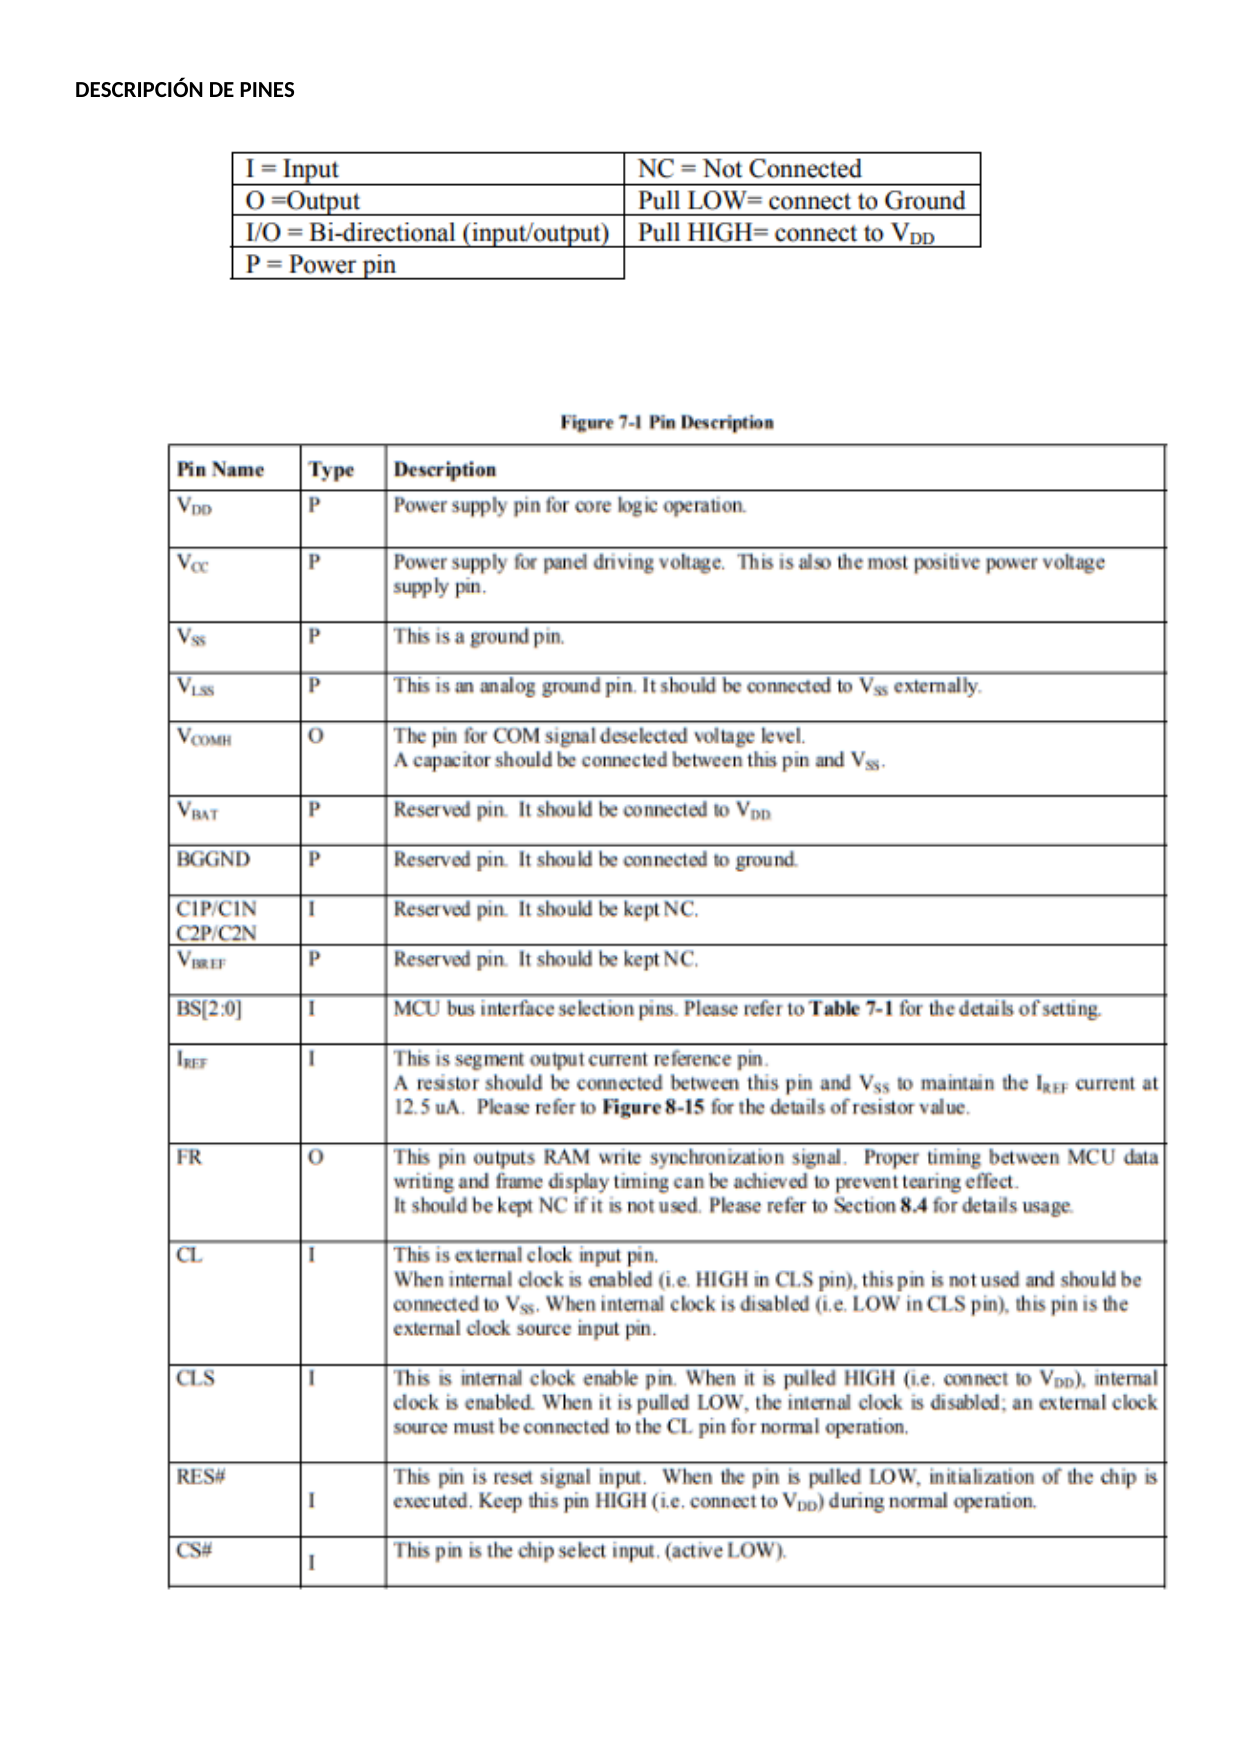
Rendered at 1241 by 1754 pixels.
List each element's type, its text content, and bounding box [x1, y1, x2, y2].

text DESCRIPCIÓN DE PINES [75, 75, 1165, 103]
picture [148, 389, 1178, 1617]
picture [198, 128, 1042, 311]
